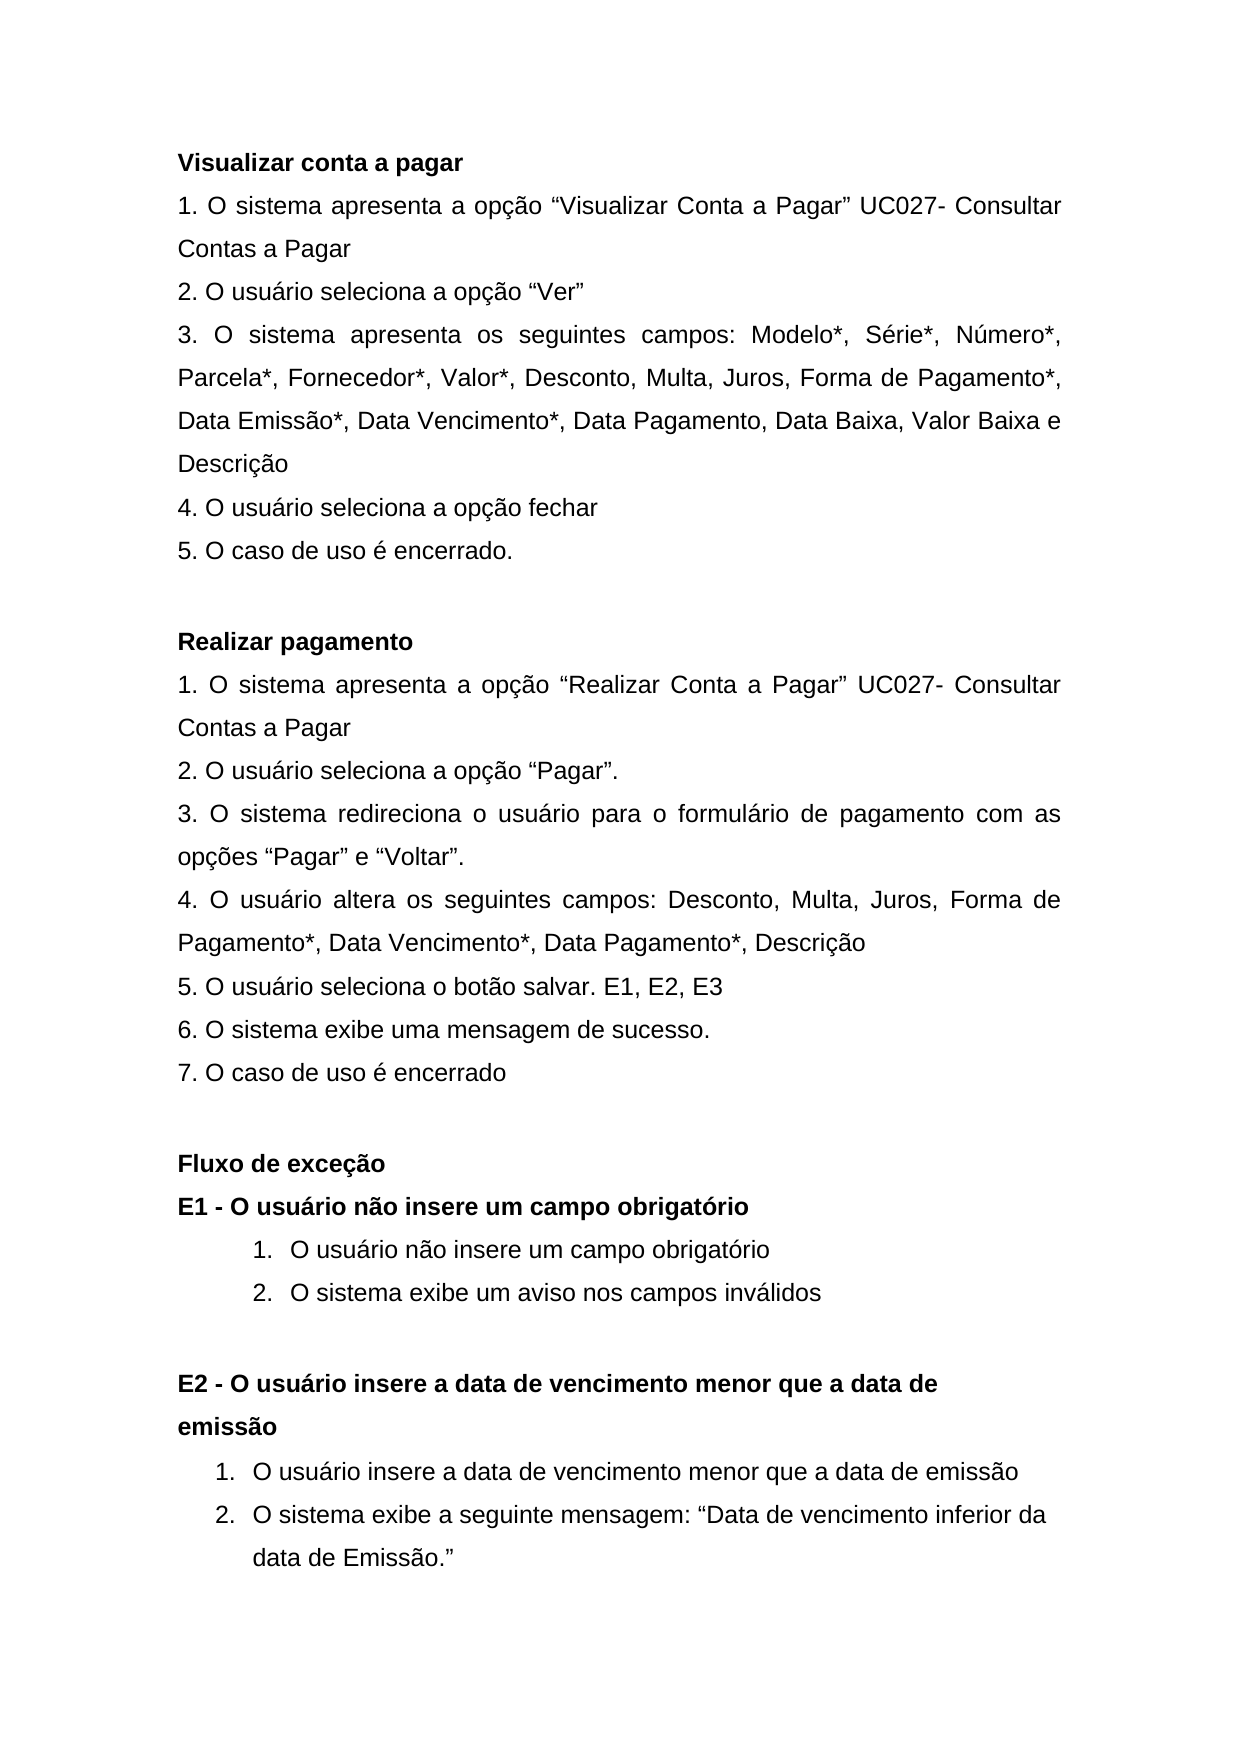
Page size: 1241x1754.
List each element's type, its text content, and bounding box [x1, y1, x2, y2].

text 4. O usuário altera os seguintes campos: Desconto, Multa, Juros, Forma de Pagamento*, Data Vencimento*, Data Pagamento*, Descrição [177, 885, 1063, 957]
list O sistema exibe a seguinte mensagem: “Data de vencimento inferior da data de Emissão.” [215, 1500, 1063, 1572]
text 1. O sistema apresenta a opção “Realizar Conta a Pagar” UC027- Consultar Contas a Pagar [177, 670, 1063, 742]
text E1 - O usuário não insere um campo obrigatório [177, 1192, 1063, 1221]
text Realizar pagamento [177, 627, 1063, 655]
text 3. O sistema redireciona o usuário para o formulário de pagamento com as opções “Pagar” e “Voltar”. [177, 799, 1063, 871]
text 6. O sistema exibe uma mensagem de sucesso. [177, 1015, 1063, 1043]
text E2 - O usuário insere a data de vencimento menor que a data de emissão [177, 1369, 1035, 1441]
text 1. O sistema apresenta a opção “Visualizar Conta a Pagar” UC027- Consultar Contas a Pagar [177, 191, 1063, 263]
list O sistema exibe um aviso nos campos inválidos [252, 1278, 1063, 1307]
list O usuário insere a data de vencimento menor que a data de emissão [215, 1457, 1063, 1486]
list O usuário não insere um campo obrigatório [252, 1235, 1063, 1264]
text Fluxo de exceção [177, 1149, 1063, 1177]
text 2. O usuário seleciona a opção “Pagar”. [177, 756, 1063, 785]
text 4. O usuário seleciona a opção fechar [177, 493, 1063, 521]
text 3. O sistema apresenta os seguintes campos: Modelo*, Série*, Número*, Parcela*, Fornecedor*, Valor*, Desconto, Multa, Juros, Forma de Pagamento*, Data Emissão*, Data Vencimento*, Data Pagamento, Data Baixa, Valor Baixa e Descrição [177, 320, 1063, 478]
text Visualizar conta a pagar [177, 148, 1063, 176]
text 2. O usuário seleciona a opção “Ver” [177, 277, 1063, 306]
text 5. O usuário seleciona o botão salvar. E1, E2, E3 [177, 972, 1063, 1000]
text 5. O caso de uso é encerrado. [177, 536, 1063, 564]
text 7. O caso de uso é encerrado [177, 1058, 1063, 1087]
